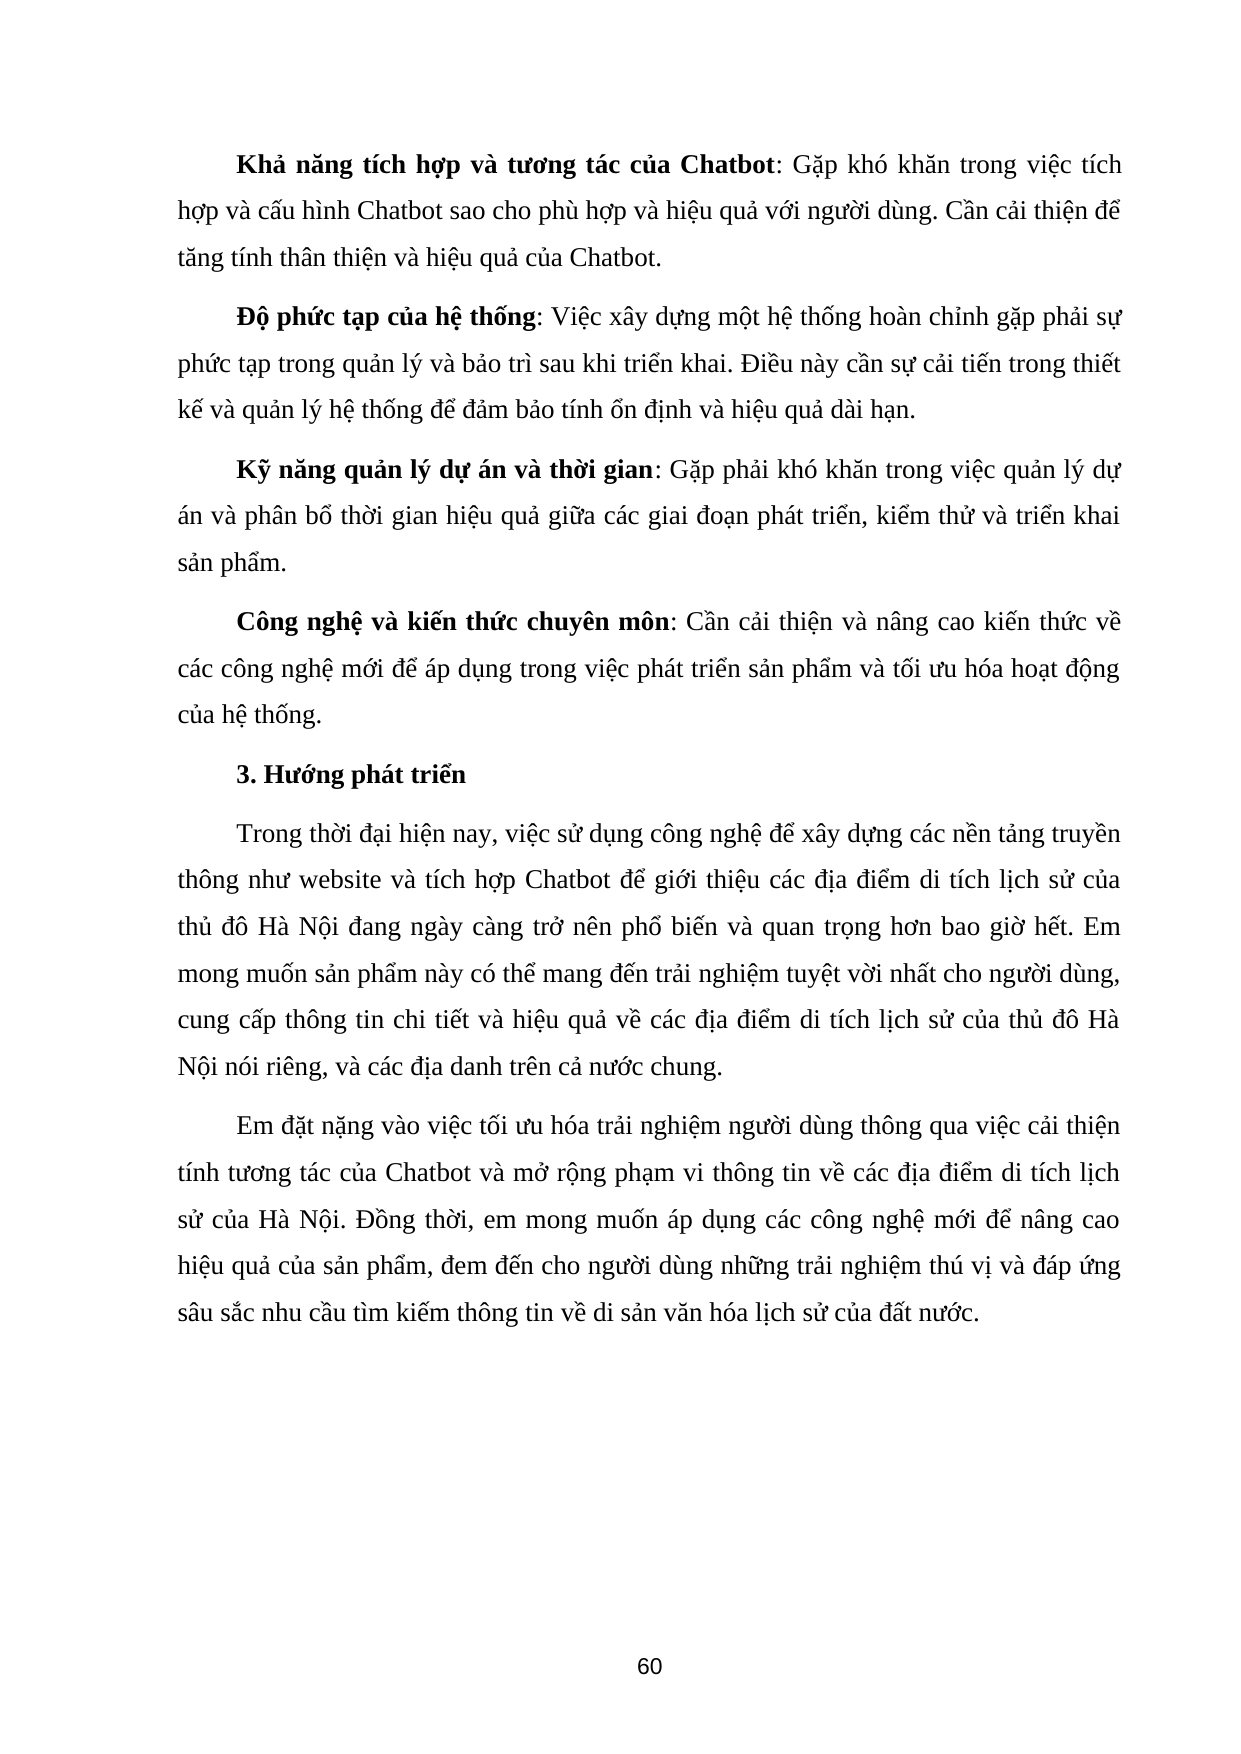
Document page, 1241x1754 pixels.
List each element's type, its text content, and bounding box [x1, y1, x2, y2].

text 3. Hướng phát triển [177, 758, 1122, 789]
text Độ phức tạp của hệ thống: Việc xây dựng một hệ thống hoàn chỉnh gặp phải sự phức tạp trong quản lý và bảo trì sau khi triển khai. Điều này cần sự cải tiến trong thiết kế và quản lý hệ thống để đảm bảo tính ổn định và hiệu quả dài hạn. [177, 300, 1122, 425]
text Trong thời đại hiện nay, việc sử dụng công nghệ để xây dựng các nền tảng truyền thông như website và tích hợp Chatbot để giới thiệu các địa điểm di tích lịch sử của thủ đô Hà Nội đang ngày càng trở nên phổ biến và quan trọng hơn bao giờ hết. Em mong muốn sản phẩm này có thể mang đến trải nghiệm tuyệt vời nhất cho người dùng, cung cấp thông tin chi tiết và hiệu quả về các địa điểm di tích lịch sử của thủ đô Hà Nội nói riêng, và các địa danh trên cả nước chung. [177, 817, 1122, 1081]
text Khả năng tích hợp và tương tác của Chatbot: Gặp khó khăn trong việc tích hợp và cấu hình Chatbot sao cho phù hợp và hiệu quả với người dùng. Cần cải thiện để tăng tính thân thiện và hiệu quả của Chatbot. [177, 148, 1122, 272]
text Công nghệ và kiến thức chuyên môn: Cần cải thiện và nâng cao kiến thức về các công nghệ mới để áp dụng trong việc phát triển sản phẩm và tối ưu hóa hoạt động của hệ thống. [177, 605, 1122, 730]
text Em đặt nặng vào việc tối ưu hóa trải nghiệm người dùng thông qua việc cải thiện tính tương tác của Chatbot và mở rộng phạm vi thông tin về các địa điểm di tích lịch sử của Hà Nội. Đồng thời, em mong muốn áp dụng các công nghệ mới để nâng cao hiệu quả của sản phẩm, đem đến cho người dùng những trải nghiệm thú vị và đáp ứng sâu sắc nhu cầu tìm kiếm thông tin về di sản văn hóa lịch sử của đất nước. [177, 1109, 1122, 1327]
text Kỹ năng quản lý dự án và thời gian: Gặp phải khó khăn trong việc quản lý dự án và phân bổ thời gian hiệu quả giữa các giai đoạn phát triển, kiểm thử và triển khai sản phẩm. [177, 453, 1122, 577]
